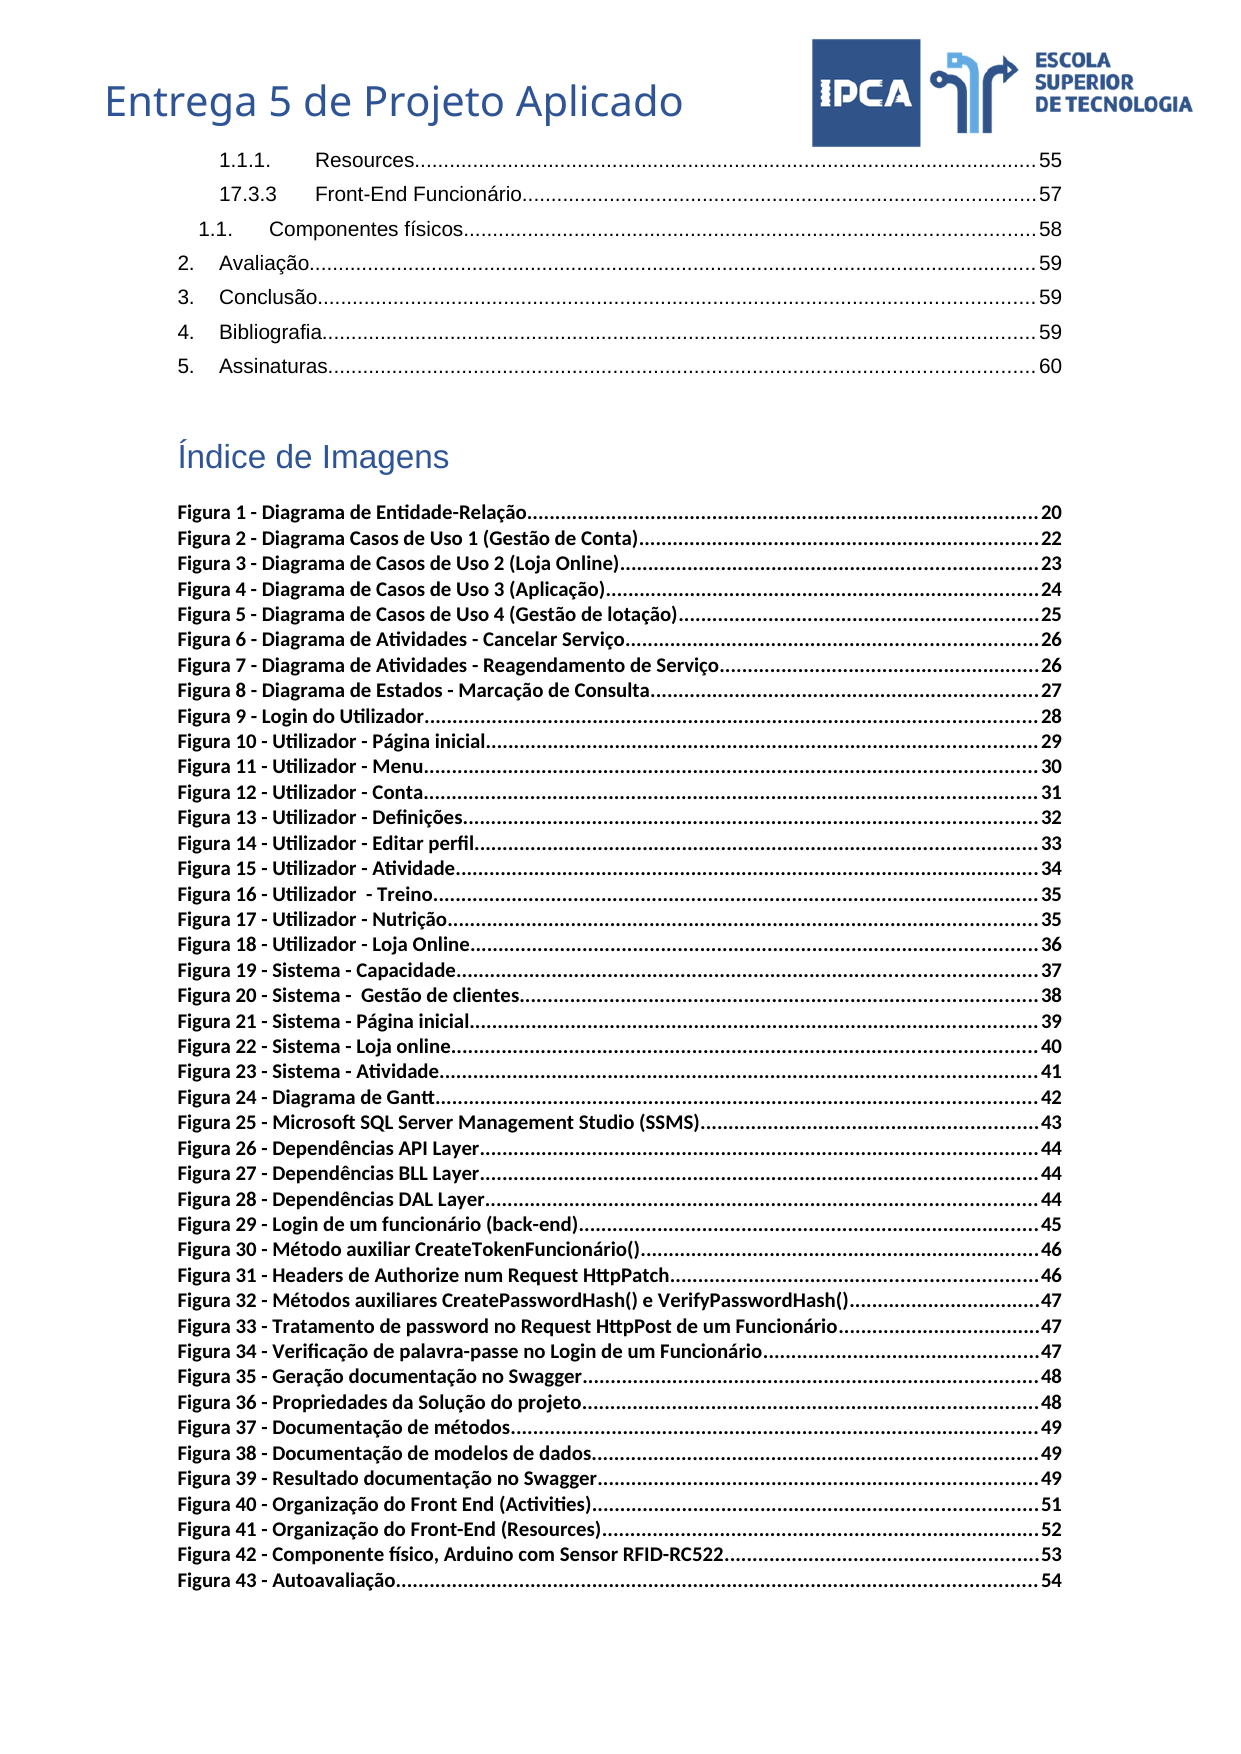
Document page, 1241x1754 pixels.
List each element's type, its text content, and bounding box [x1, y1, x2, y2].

text Figura 21 - Sistema - Página inicial 39 [177, 1008, 1063, 1033]
text Figura 43 - Autoavaliação 54 [177, 1567, 1063, 1592]
text Figura 41 - Organização do Front-End (Resources) 52 [177, 1516, 1063, 1542]
text Figura 17 - Utilizador - Nutrição 35 [177, 906, 1063, 932]
text Figura 35 - Geração documentação no Swagger 48 [177, 1364, 1063, 1389]
text Figura 30 - Método auxiliar CreateTokenFuncionário() 46 [177, 1237, 1063, 1262]
text Figura 38 - Documentação de modelos de dados 49 [177, 1440, 1063, 1465]
text Figura 24 - Diagrama de Gantt 42 [177, 1084, 1063, 1109]
text Figura 23 - Sistema - Atividade 41 [177, 1059, 1063, 1084]
text Figura 22 - Sistema - Loja online 40 [177, 1033, 1063, 1059]
text Figura 14 - Utilizador - Editar perfil 33 [177, 830, 1063, 855]
text Figura 8 - Diagrama de Estados - Marcação de Consulta 27 [177, 677, 1063, 703]
picture [791, 0, 1213, 251]
text Figura 33 - Tratamento de password no Request HttpPost de um Funcionário 47 [177, 1313, 1063, 1338]
text Figura 25 - Microsoft SQL Server Management Studio (SSMS) 43 [177, 1109, 1063, 1135]
text Figura 9 - Login do Utilizador 28 [177, 703, 1063, 728]
text Figura 37 - Documentação de métodos 49 [177, 1414, 1063, 1440]
text Figura 19 - Sistema - Capacidade 37 [177, 957, 1063, 982]
text Figura 26 - Dependências API Layer 44 [177, 1135, 1063, 1160]
text Figura 20 - Sistema - Gestão de clientes 38 [177, 982, 1063, 1008]
text Figura 3 - Diagrama de Casos de Uso 2 (Loja Online) 23 [177, 550, 1063, 576]
text Figura 12 - Utilizador - Conta 31 [177, 779, 1063, 804]
text Figura 2 - Diagrama Casos de Uso 1 (Gestão de Conta) 22 [177, 525, 1063, 550]
text Figura 39 - Resultado documentação no Swagger 49 [177, 1465, 1063, 1491]
text Figura 29 - Login de um funcionário (back-end) 45 [177, 1211, 1063, 1237]
text Figura 32 - Métodos auxiliares CreatePasswordHash() e VerifyPasswordHash() 47 [177, 1287, 1063, 1313]
text Figura 5 - Diagrama de Casos de Uso 4 (Gestão de lotação) 25 [177, 601, 1063, 627]
text Figura 31 - Headers de Authorize num Request HttpPatch 46 [177, 1262, 1063, 1287]
text Figura 10 - Utilizador - Página inicial 29 [177, 728, 1063, 754]
text Figura 34 - Verificação de palavra-passe no Login de um Funcionário 47 [177, 1338, 1063, 1364]
text Figura 16 - Utilizador - Treino 35 [177, 881, 1063, 906]
text Figura 1 - Diagrama de Entidade-Relação 20 [177, 499, 1063, 525]
text Figura 15 - Utilizador - Atividade 34 [177, 855, 1063, 881]
text Figura 11 - Utilizador - Menu 30 [177, 754, 1063, 779]
text Figura 27 - Dependências BLL Layer 44 [177, 1160, 1063, 1186]
text Figura 13 - Utilizador - Definições 32 [177, 804, 1063, 830]
text Figura 40 - Organização do Front End (Activities) 51 [177, 1491, 1063, 1516]
text Figura 28 - Dependências DAL Layer 44 [177, 1186, 1063, 1211]
text Figura 7 - Diagrama de Atividades - Reagendamento de Serviço 26 [177, 652, 1063, 677]
text Figura 6 - Diagrama de Atividades - Cancelar Serviço 26 [177, 627, 1063, 652]
text Figura 18 - Utilizador - Loja Online 36 [177, 932, 1063, 957]
subtitle Índice de Imagens [177, 437, 1063, 476]
text Figura 4 - Diagrama de Casos de Uso 3 (Aplicação) 24 [177, 576, 1063, 601]
text Figura 36 - Propriedades da Solução do projeto 48 [177, 1389, 1063, 1414]
text Figura 42 - Componente físico, Arduino com Sensor RFID-RC522 53 [177, 1542, 1063, 1567]
